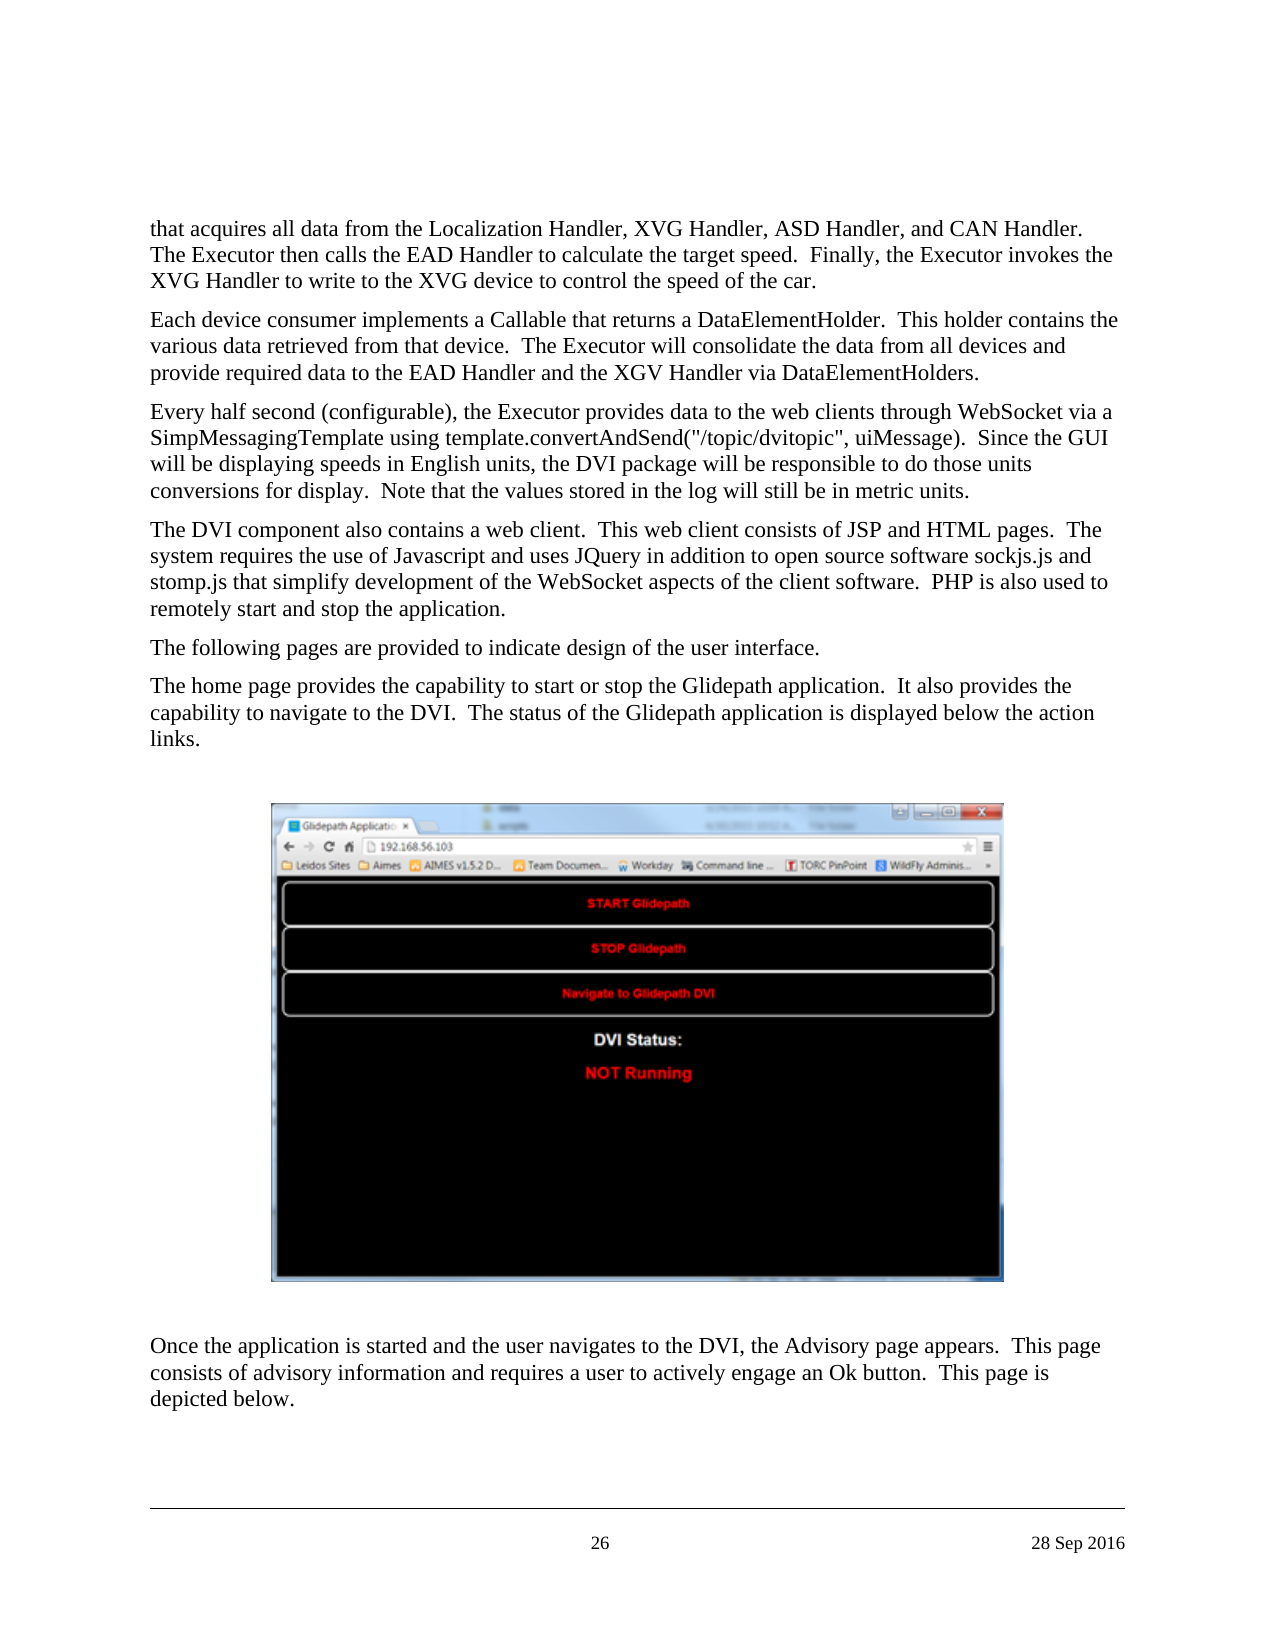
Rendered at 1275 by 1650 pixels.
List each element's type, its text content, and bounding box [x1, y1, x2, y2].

text Each device consumer implements a Callable that returns a DataElementHolder. This holder contains the various data retrieved from that device. The Executor will consolidate the data from all devices and provide required data to the EAD Handler and the XGV Handler via DataElementHolders. [150, 306, 1125, 385]
text The home page provides the capability to start or stop the Glidepath application. It also provides the capability to navigate to the DVI. The status of the Glidepath application is displayed below the action links. [150, 672, 1125, 752]
text Once the application is started and the user navigates to the DVI, the Advisory page appears. This page consists of advisory information and requires a user to actively engage an Ok button. This page is depicted below. [150, 1332, 1125, 1411]
text The DVI component also contains a web client. This web client consists of JSP and HTML pages. The system requires the use of Javascript and uses JQuery in addition to open source software sockjs.js and stomp.js that simplify development of the WebSocket aspects of the client software. PHP is also used to remotely start and stop the application. [150, 516, 1125, 621]
text The following pages are provided to indicate design of the user interface. [150, 634, 1125, 660]
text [150, 215, 1125, 294]
text Every half second (configurable), the Executor provides data to the web clients through WebSocket via a SimpMessagingTemplate using template.convertAndSend("/topic/dvitopic", uiMessage). Since the GUI will be displaying speeds in English units, the DVI package will be responsible to do those units conversions for display. Note that the values stored in the log will still be in metric units. [150, 398, 1125, 503]
